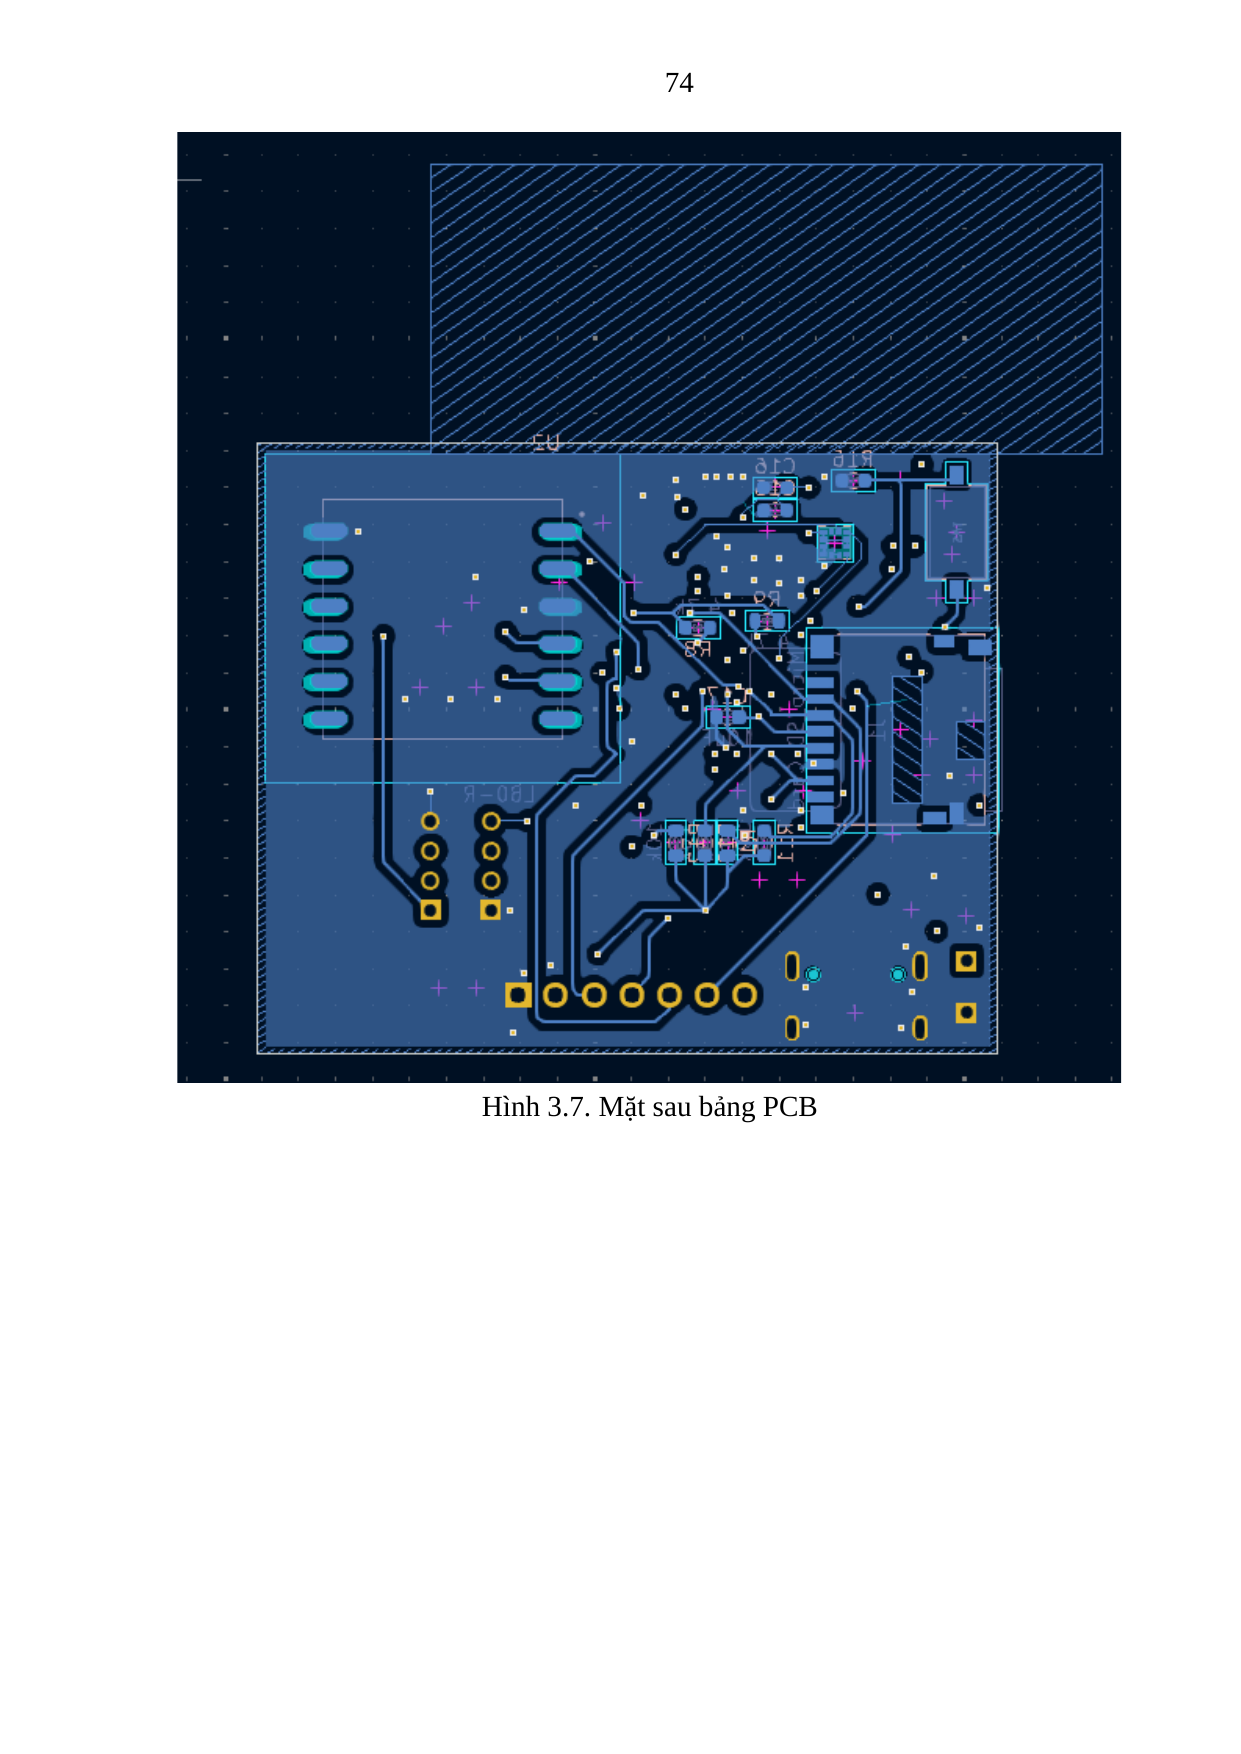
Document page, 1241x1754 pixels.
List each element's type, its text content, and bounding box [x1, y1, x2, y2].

picture [177, 132, 1122, 1083]
text Mặt sau bảng PCB [177, 1089, 1122, 1122]
